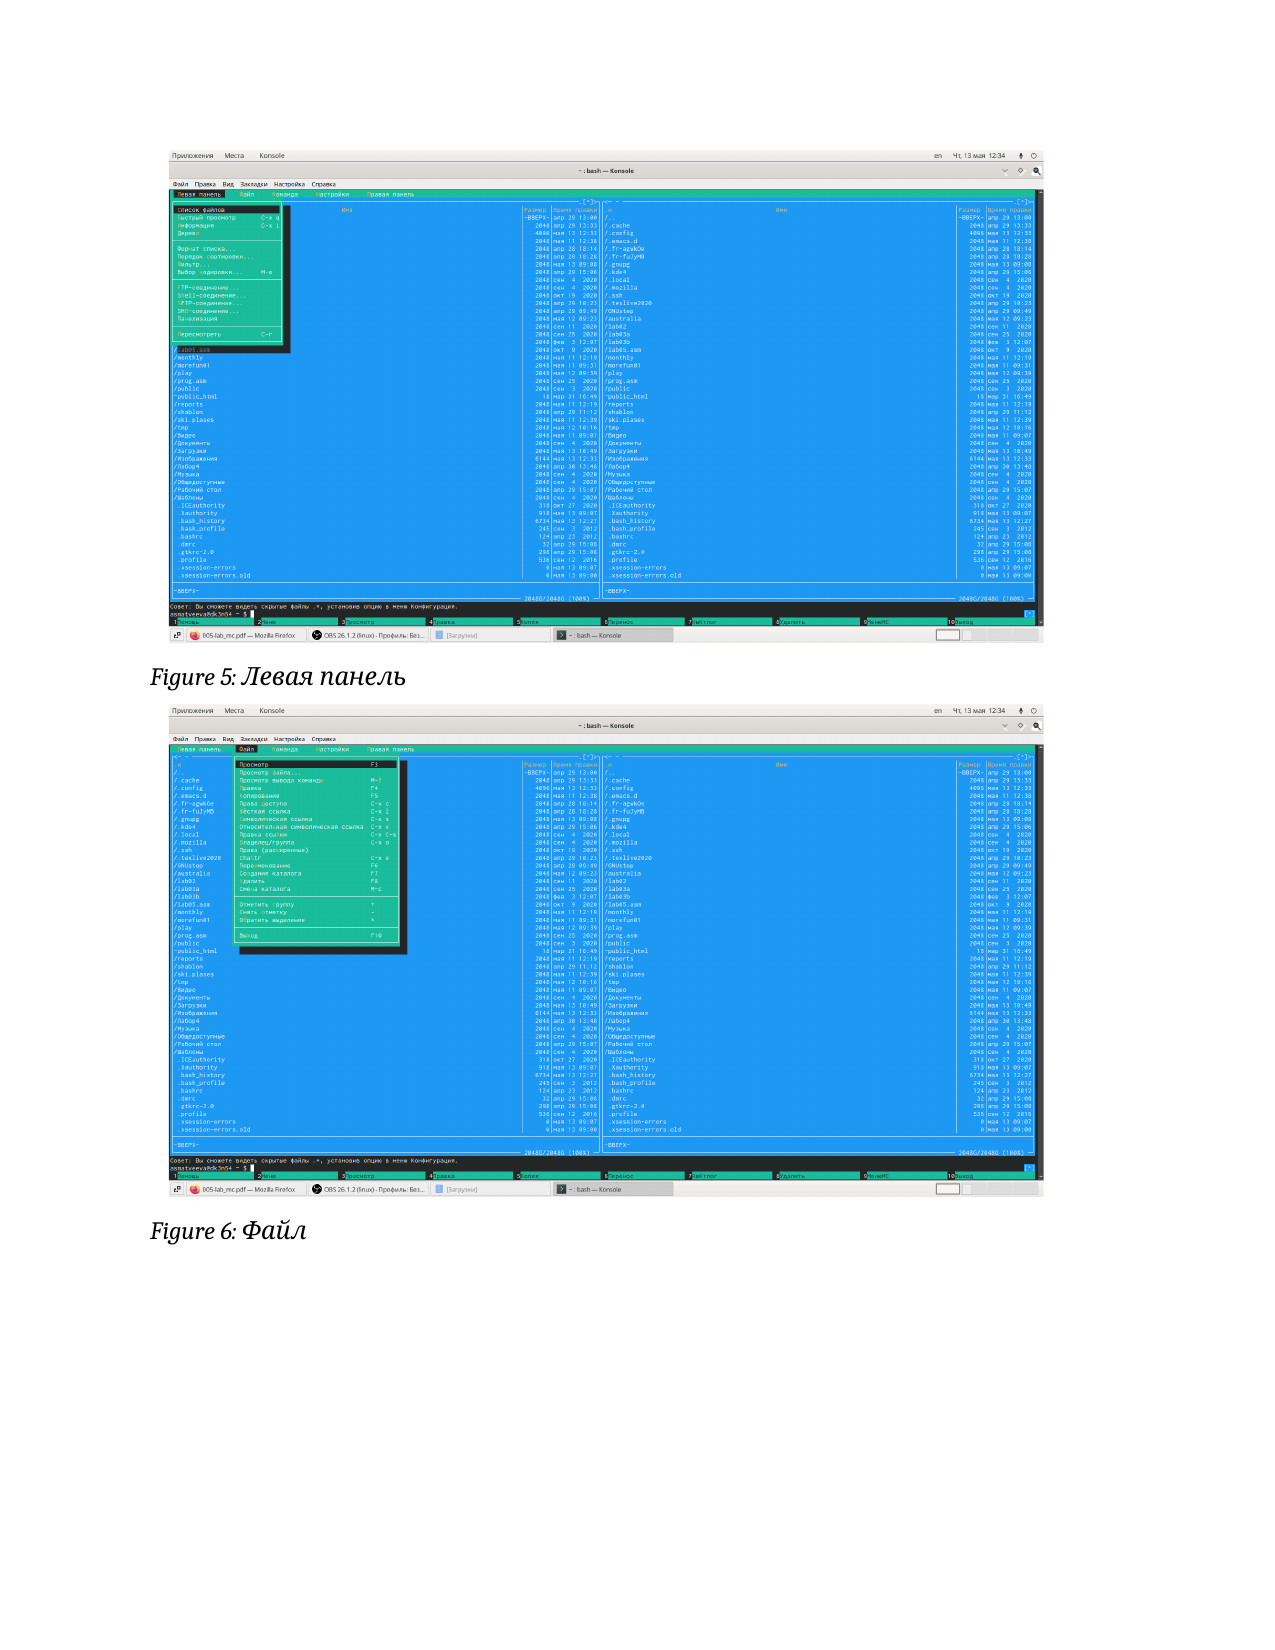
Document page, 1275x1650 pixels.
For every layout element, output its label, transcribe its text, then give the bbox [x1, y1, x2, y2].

picture [168, 704, 1044, 1197]
text Figure 5: Левая панель [150, 663, 1125, 692]
picture [168, 150, 1044, 643]
text Figure 6: Файл [150, 1217, 1125, 1246]
